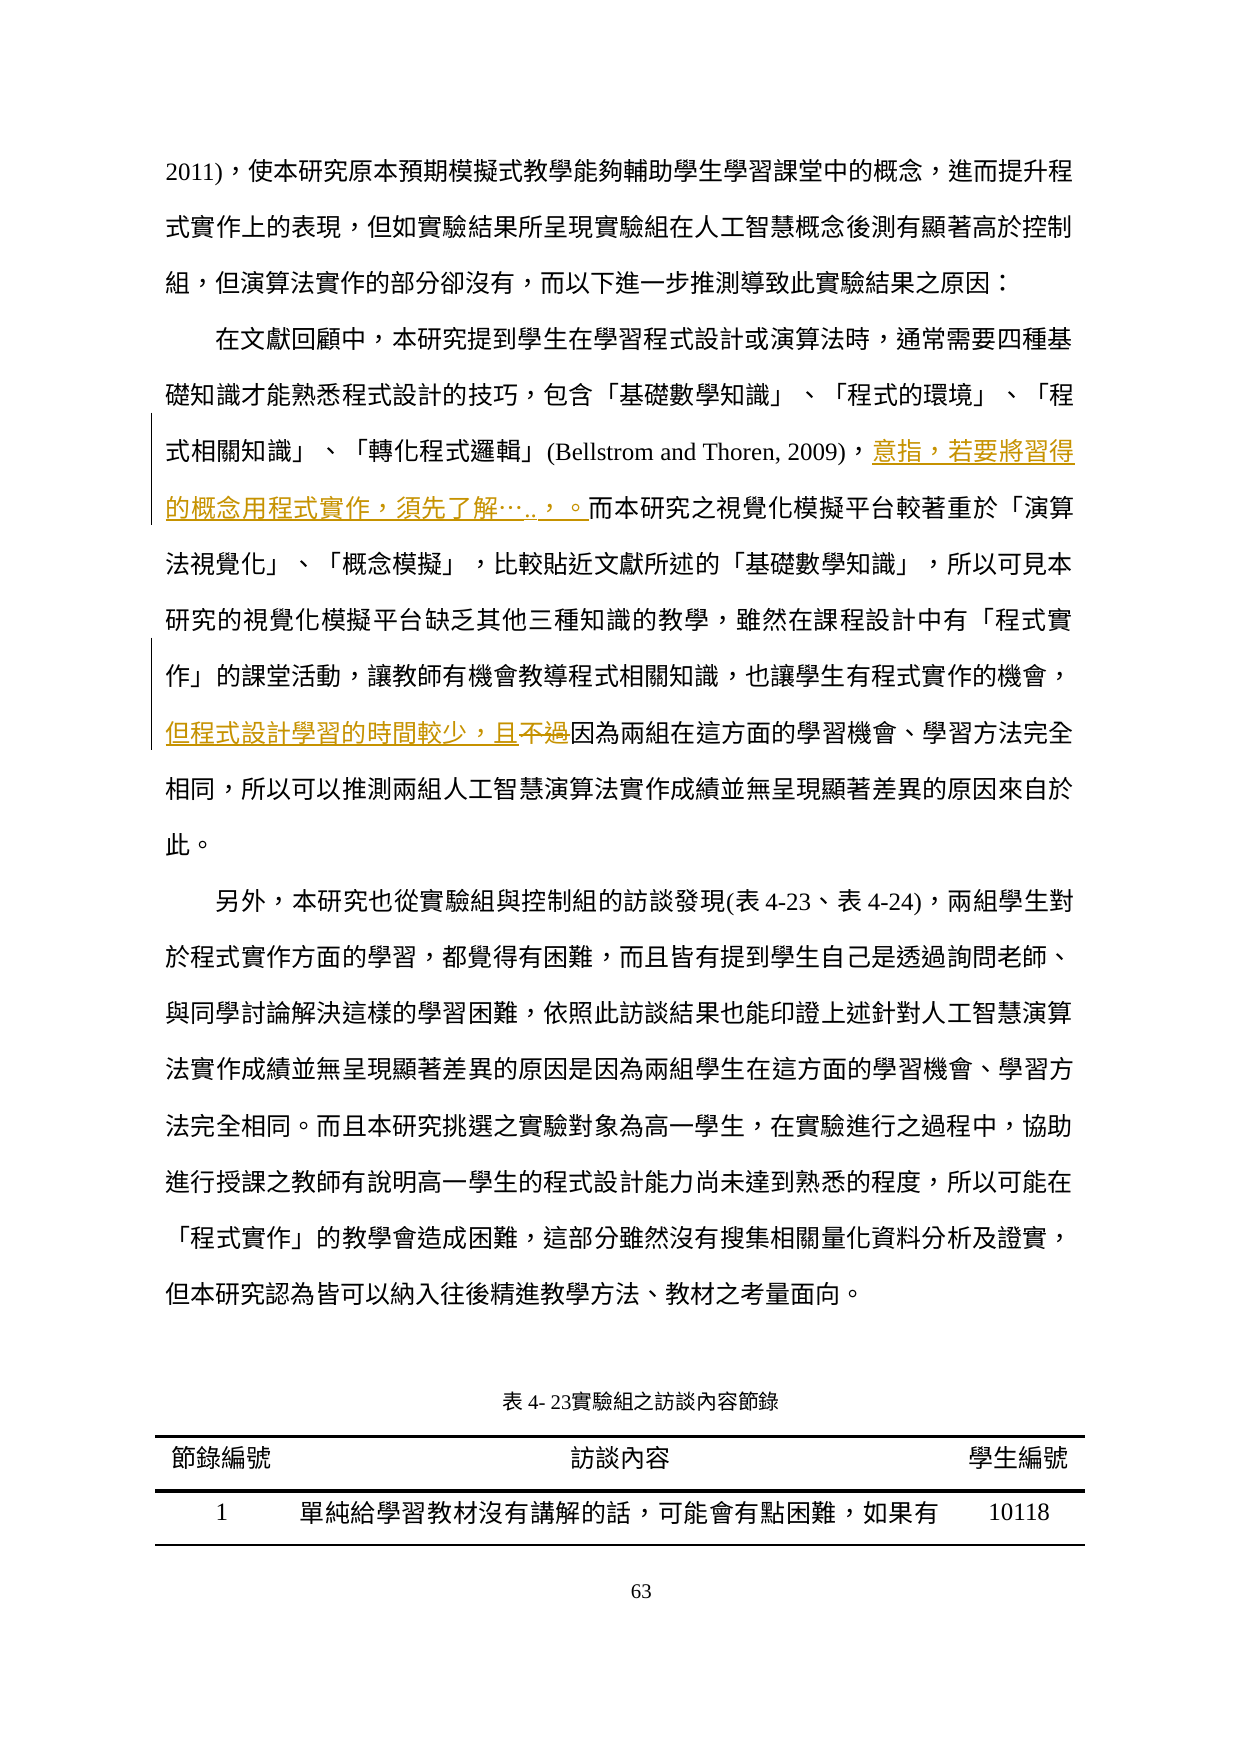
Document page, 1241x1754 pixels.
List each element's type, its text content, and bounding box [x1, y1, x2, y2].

table_header 訪談內容 [288, 1438, 952, 1489]
table_cell 10118 [953, 1493, 1085, 1544]
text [165, 151, 1075, 301]
text 另外，本研究也從實驗組與控制組的訪談發現(表4-23、表4-24)，兩組學生對於程式實作方面的學習，都覺得有困難，而且皆有提到學生自己是透過詢問老師、與同學討論解決這樣的學習困難，依照此訪談結果也能印證上述針對人工智慧演算法實作成績並無呈現顯著差異的原因是因為兩組學生在這方面的學習機會、學習方法完全相同。而且本研究挑選之實驗對象為高一學生，在實驗進行之過程中，協助進行授課之教師有說明高一學生的程式設計能力尚未達到熟悉的程度，所以可能在「程式實作」的教學會造成困難，這部分雖然沒有搜集相關量化資料分析及證實，但本研究認為皆可以納入往後精進教學方法、教材之考量面向。 [165, 881, 1075, 1312]
table_header 節錄編號 [155, 1438, 288, 1489]
text 在文獻回顧中，本研究提到學生在學習程式設計或演算法時，通常需要四種基礎知識才能熟悉程式設計的技巧，包含「基礎數學知識」、「程式的環境」、「程式相關知識」、「轉化程式邏輯」(Bellstrom and Thoren, 2009)，而本研究之視覺化模擬平台較著重於「演算法視覺化」、「概念模擬」，比較貼近文獻所述的「基礎數學知識」，所以可見本研究的視覺化模擬平台缺乏其他三種知識的教學，雖然在課程設計中有「程式實作」的課堂活動，讓教師有機會教導程式相關知識，也讓學生有程式實作的機會，因為兩組在這方面的學習機會、學習方法完全相同，所以可以推測兩組人工智慧演算法實作成績並無呈現顯著差異的原因來自於此。 [165, 319, 1075, 862]
table_cell 1 [155, 1493, 288, 1544]
table_header 學生編號 [953, 1438, 1085, 1489]
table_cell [288, 1493, 952, 1544]
text 表 4- 23實驗組之訪談內容節錄 [165, 1382, 1075, 1419]
